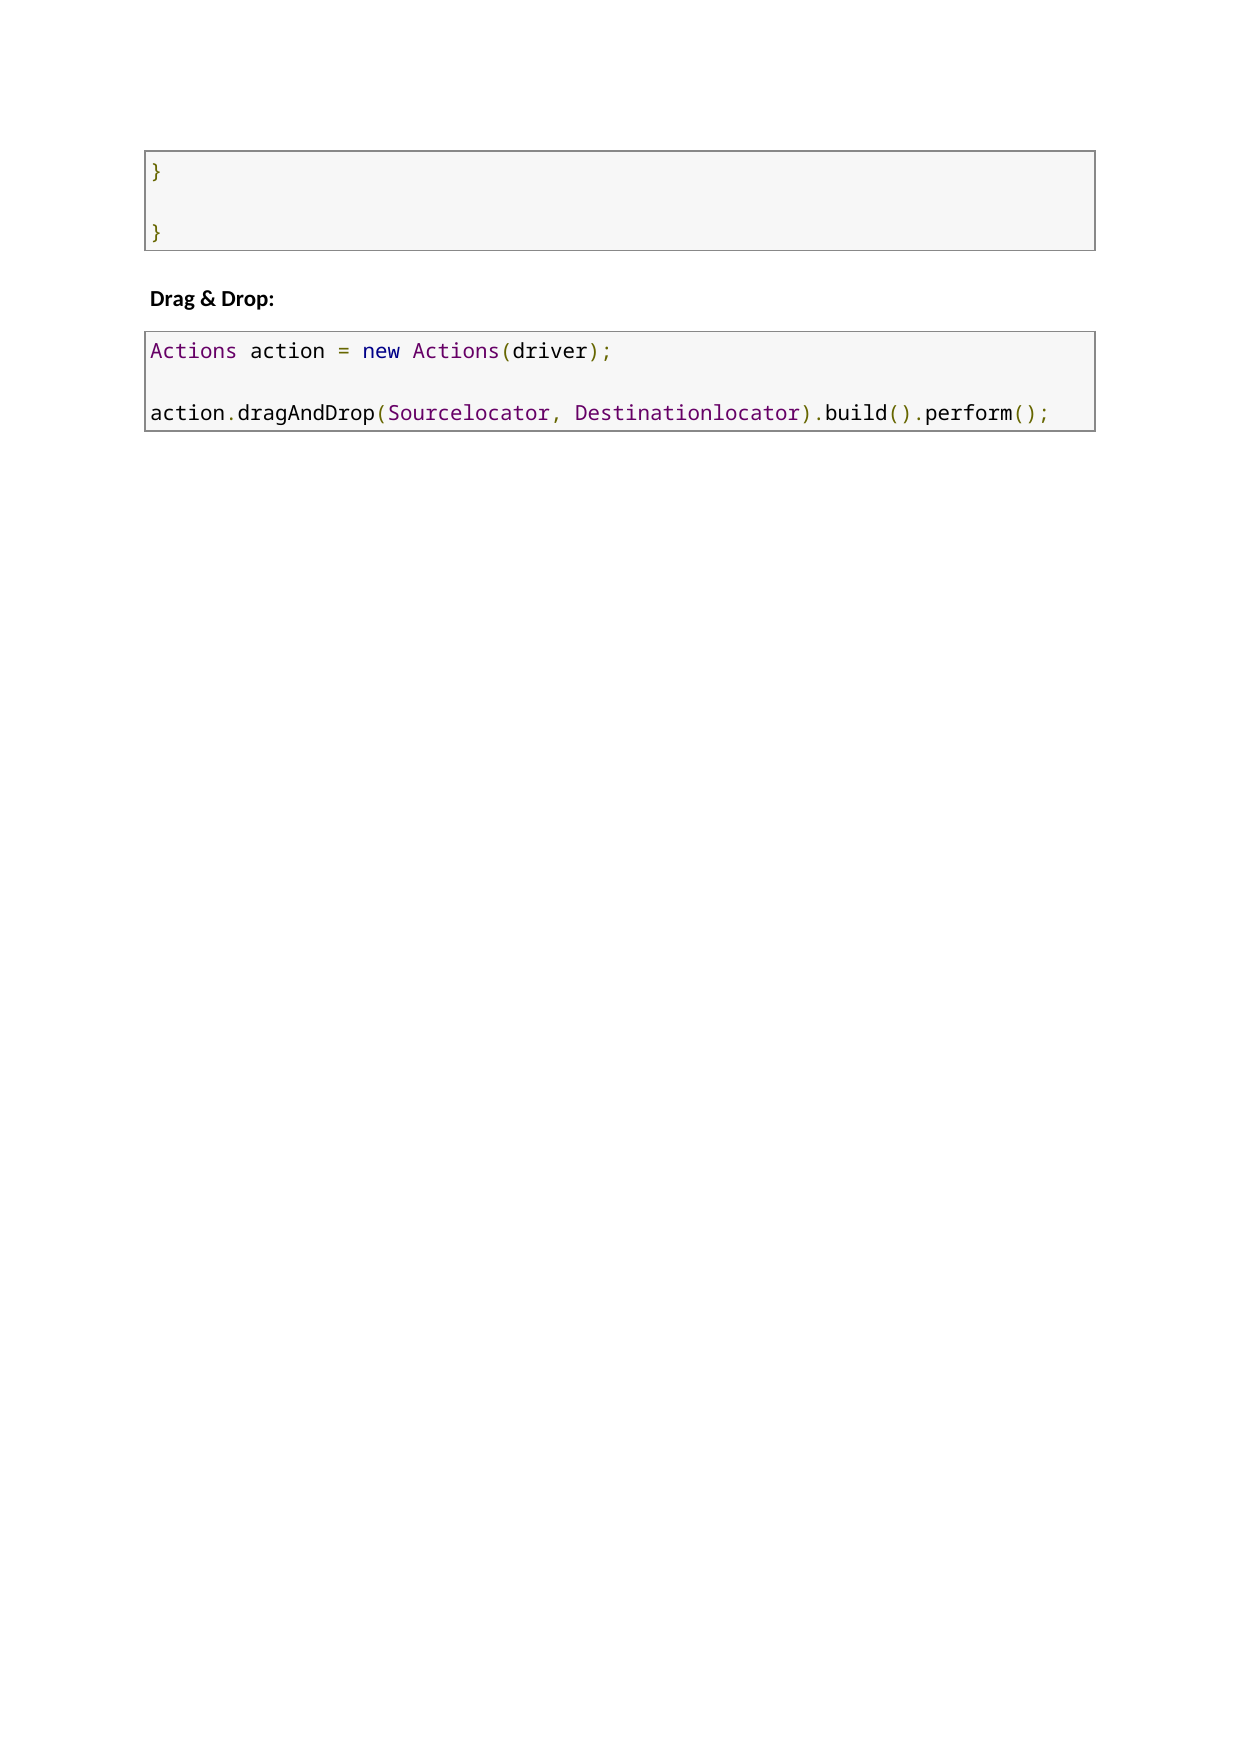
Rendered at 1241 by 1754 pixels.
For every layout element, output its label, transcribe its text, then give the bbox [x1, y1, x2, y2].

text } [146, 152, 1094, 184]
text Actions action = new Actions(driver); [146, 332, 1094, 365]
text action.dragAndDrop(Sourcelocator, Destinationlocator).build().perform(); [146, 392, 1094, 430]
text } [146, 211, 1094, 250]
text Drag & Drop: [150, 284, 1090, 312]
